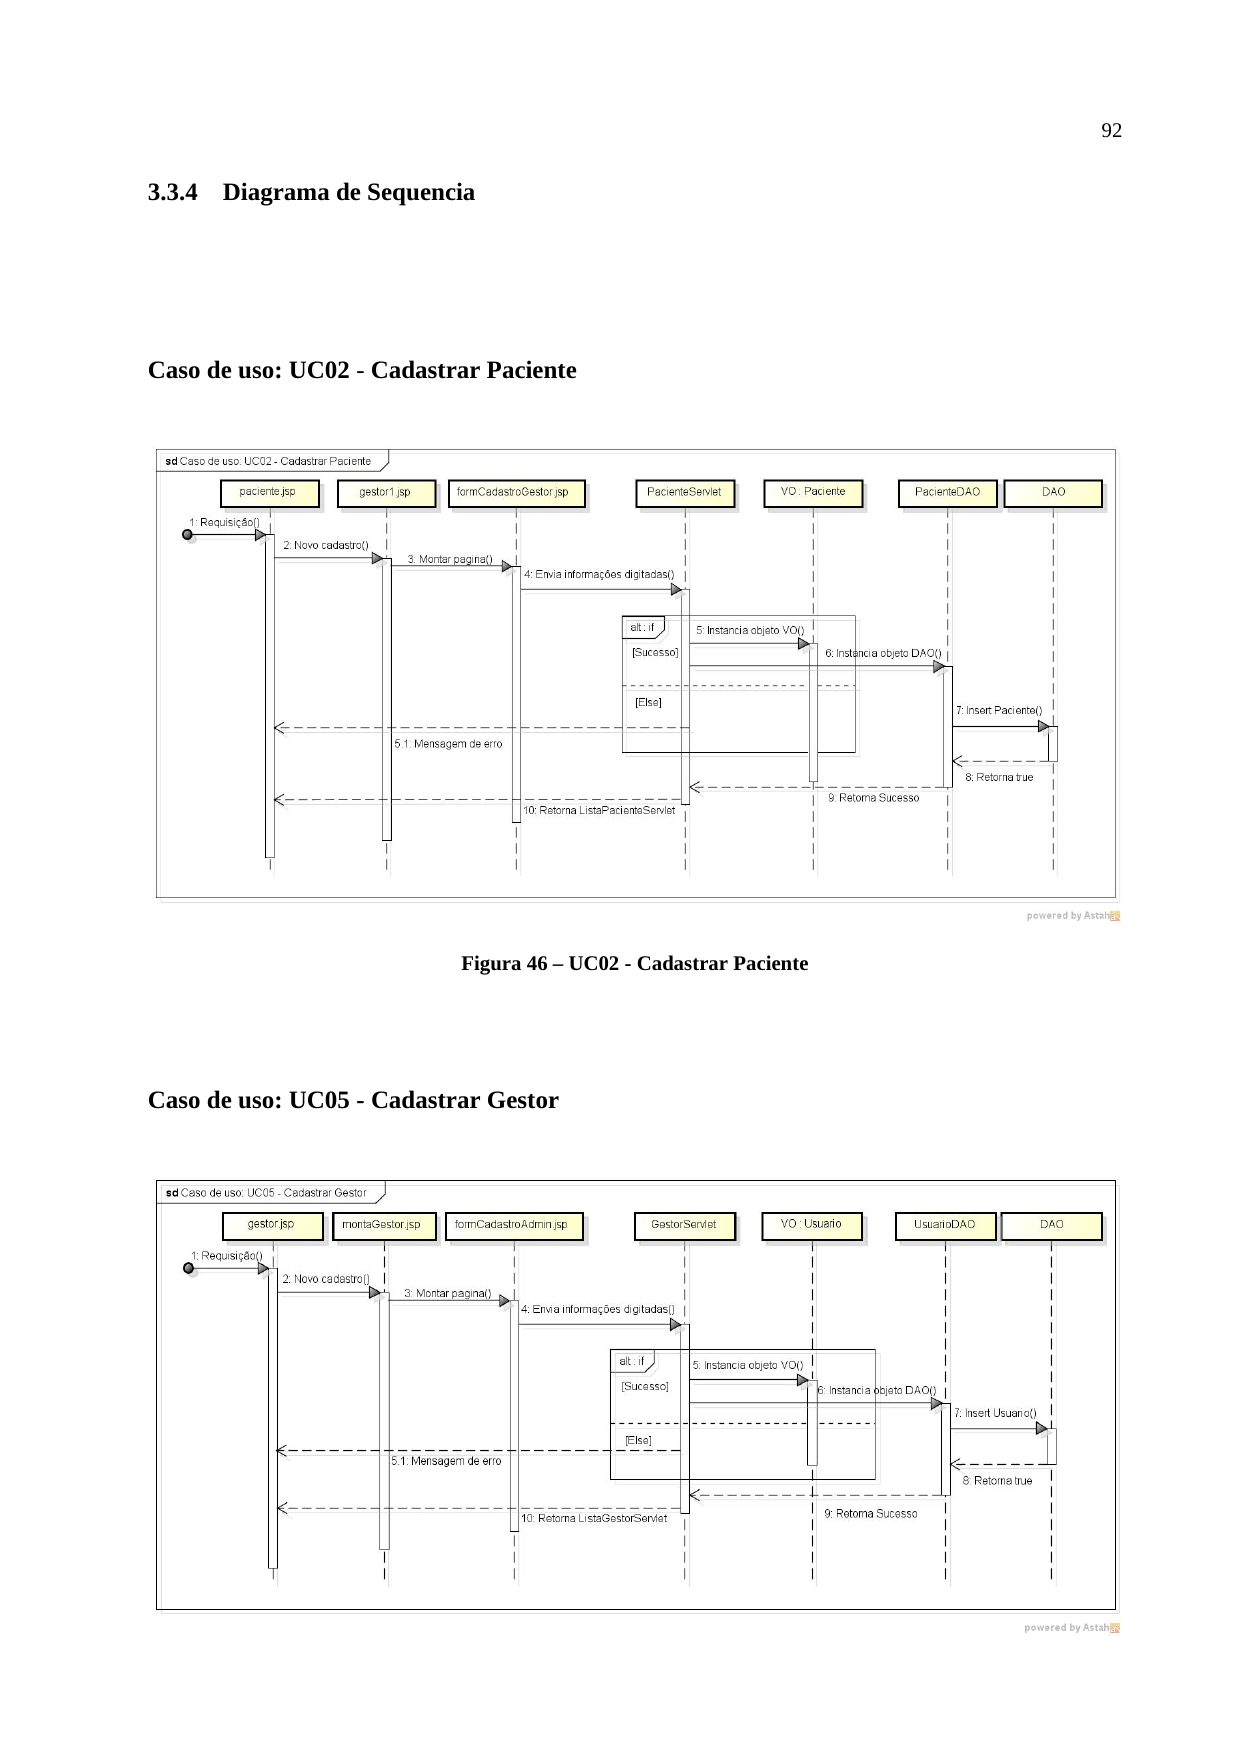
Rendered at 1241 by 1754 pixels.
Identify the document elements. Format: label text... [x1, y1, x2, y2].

subtitle Diagrama de Sequencia [148, 177, 1122, 206]
picture [147, 441, 1123, 924]
picture [147, 1171, 1123, 1636]
text Caso de uso: UC02 - Cadastrar Paciente [148, 355, 1122, 383]
text Caso de uso: UC05 - Cadastrar Gestor [148, 1086, 1122, 1114]
